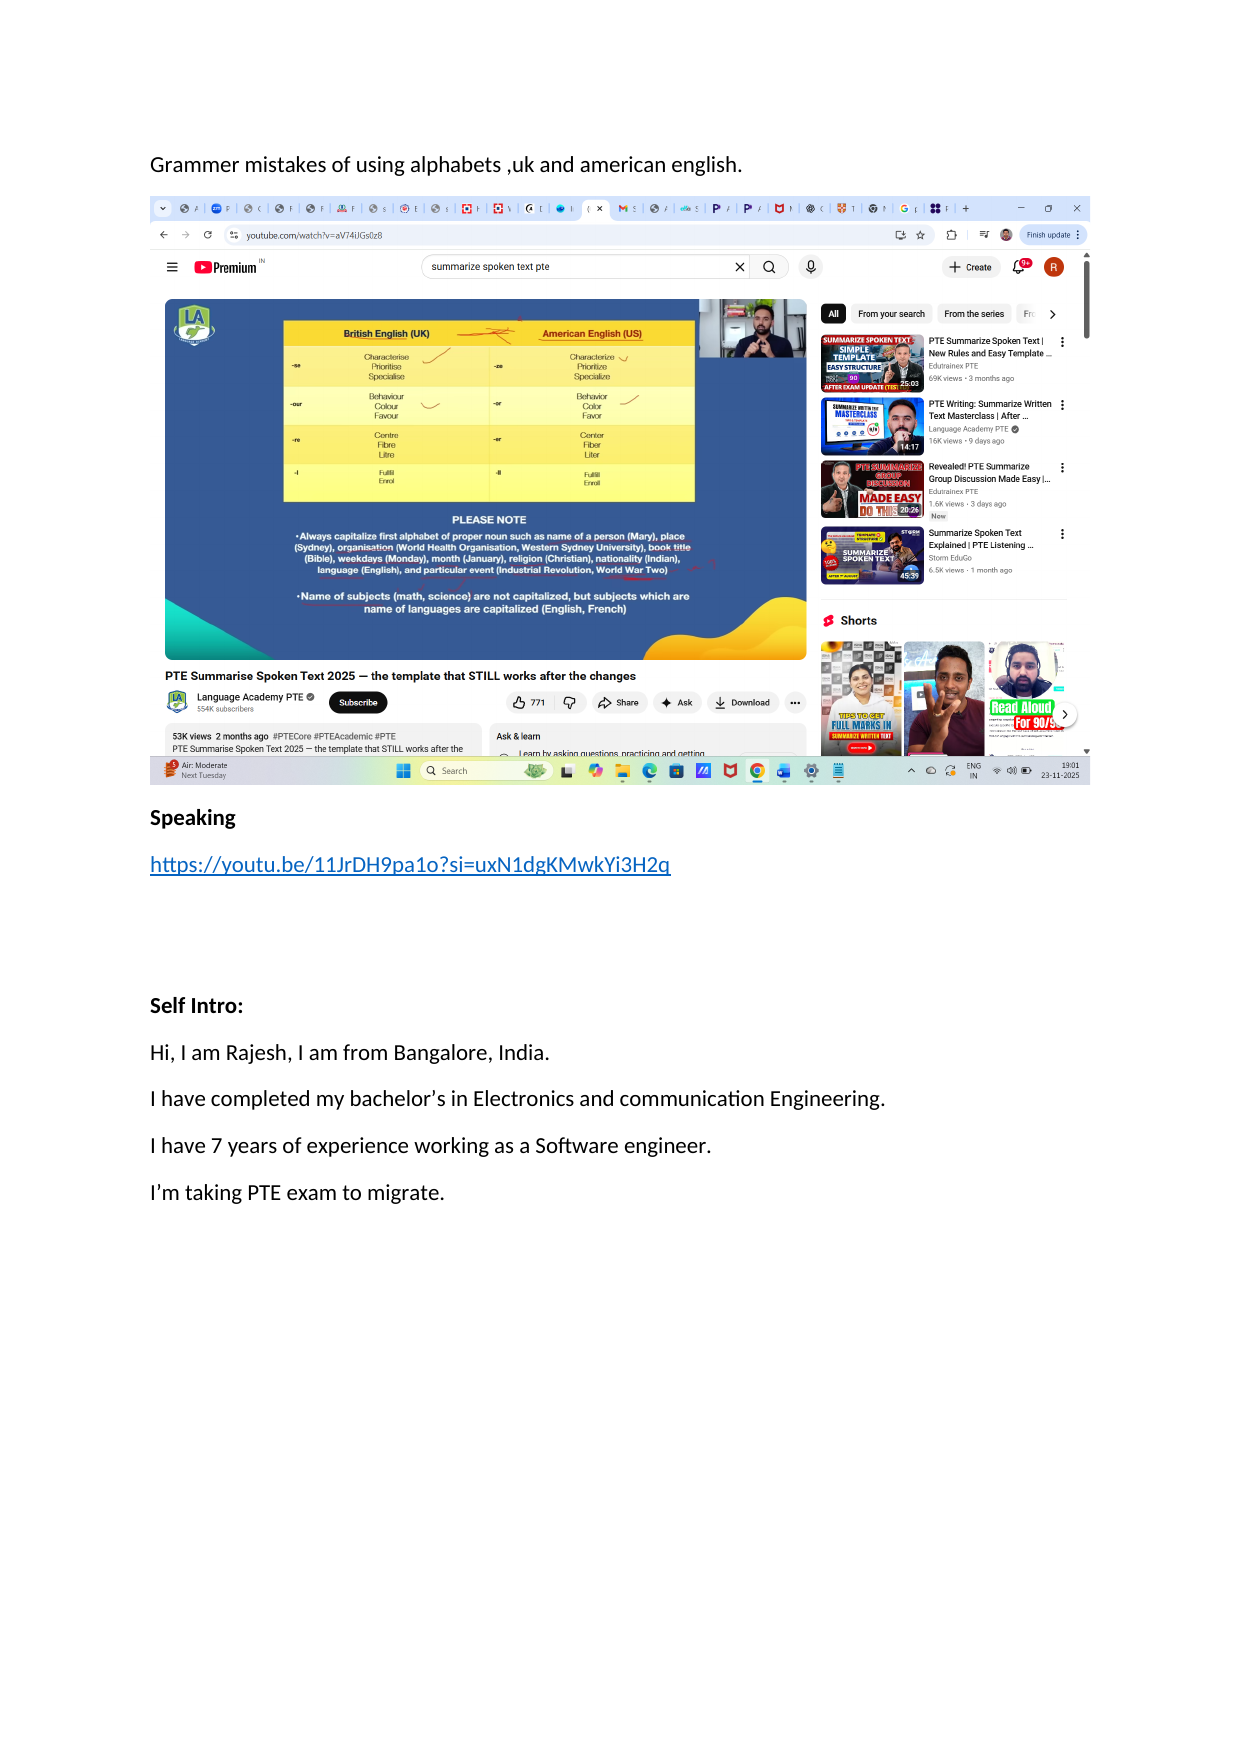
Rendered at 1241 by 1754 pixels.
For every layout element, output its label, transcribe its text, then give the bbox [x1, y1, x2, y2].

picture [150, 196, 1091, 785]
text I have 7 years of experience working as a Software engineer. [150, 1131, 1090, 1159]
text I’m taking PTE exam to migrate. [150, 1178, 1090, 1206]
text Speaking [150, 803, 1090, 831]
text Self Intro: [150, 991, 1090, 1019]
text Grammer mistakes of using alphabets ,uk and american english. [150, 150, 1090, 178]
text Hi, I am Rajesh, I am from Bangalore, India. [150, 1038, 1090, 1066]
text I have completed my bachelor’s in Electronics and communication Engineering. [150, 1084, 1090, 1113]
text https://youtu.be/11JrDH9pa1o?si=uxN1dgKMwkYi3H2q [150, 850, 1090, 878]
